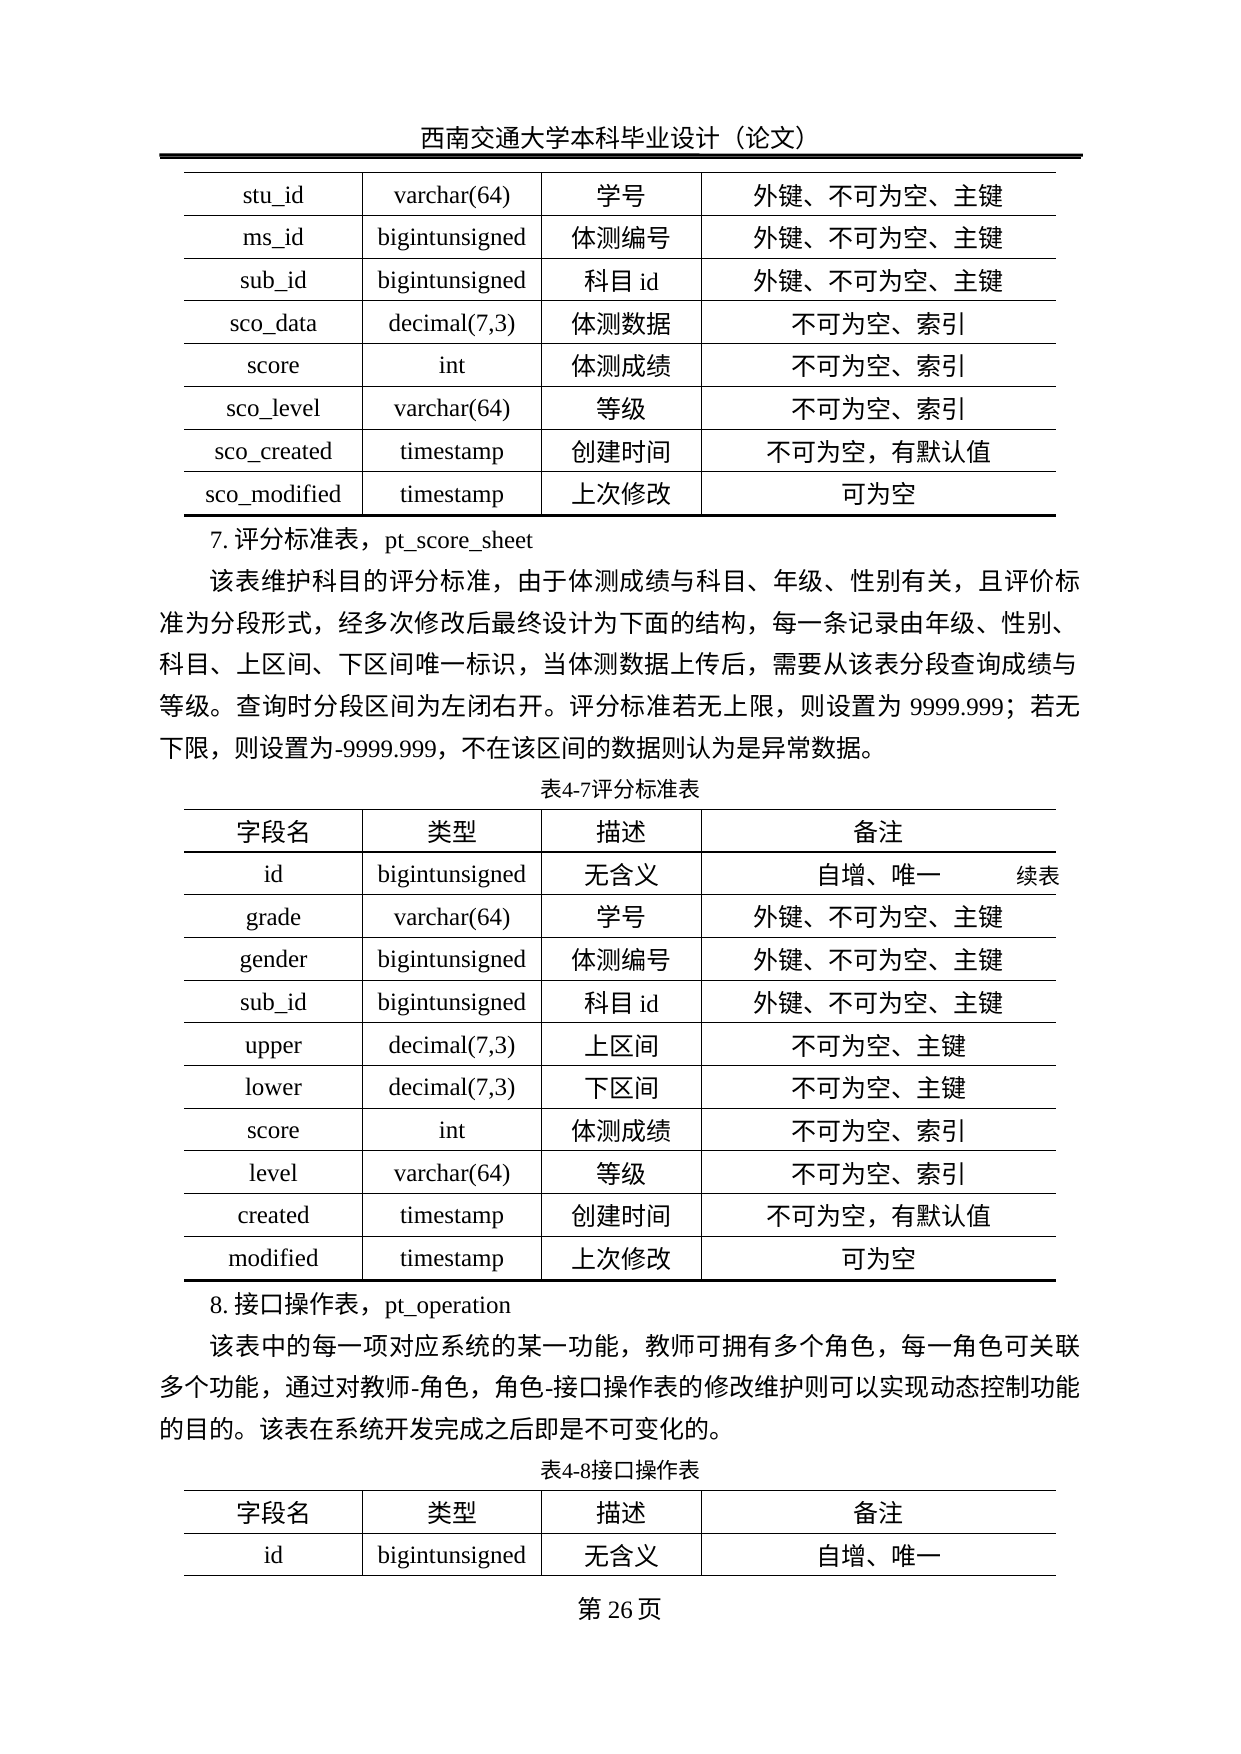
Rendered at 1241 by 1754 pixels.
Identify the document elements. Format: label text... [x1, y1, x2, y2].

table_cell 自增、唯一 [702, 1534, 1056, 1575]
table_header 备注 [702, 810, 1056, 851]
table_cell bigintunsigned [363, 981, 541, 1022]
table_cell 体测成绩 [542, 344, 701, 386]
table_cell sco_created [184, 430, 362, 471]
text 表4-8接口操作表 [159, 1448, 1081, 1490]
table_cell 上次修改 [542, 472, 701, 514]
table_cell 等级 [542, 387, 701, 428]
table_cell 外键、不可为空、主键 [702, 173, 1056, 215]
table_cell sco_data [184, 301, 362, 343]
table_cell 科目id [542, 981, 701, 1022]
table_cell sub_id [184, 259, 362, 300]
table_cell 可为空 [702, 1237, 1056, 1278]
list 评分标准表，pt_score_sheet [159, 517, 1081, 559]
table_header 类型 [363, 810, 541, 851]
table_cell 外键、不可为空、主键 [702, 259, 1056, 300]
table_header 字段名 [184, 810, 362, 851]
table_cell varchar(64) [363, 173, 541, 215]
table_cell modified [184, 1237, 362, 1278]
table_cell 自增、唯一 [702, 853, 1056, 894]
table_cell bigintunsigned [363, 1534, 541, 1575]
table_cell 无含义 [542, 853, 701, 894]
table_cell grade [184, 895, 362, 937]
table_cell 不可为空、主键 [702, 1066, 1056, 1108]
table_cell 外键、不可为空、主键 [702, 895, 1056, 937]
table_cell 创建时间 [542, 430, 701, 471]
table_cell decimal(7,3) [363, 301, 541, 343]
table_cell score [184, 344, 362, 386]
table_cell 可为空 [702, 472, 1056, 514]
table_cell timestamp [363, 1194, 541, 1236]
text 表4-7评分标准表 [159, 767, 1081, 809]
table_cell 外键、不可为空、主键 [702, 938, 1056, 979]
table_cell sco_modified [184, 472, 362, 514]
table_cell timestamp [363, 1237, 541, 1278]
table_cell 外键、不可为空、主键 [702, 981, 1056, 1022]
table_header 备注 [702, 1491, 1056, 1533]
table_header 描述 [542, 810, 701, 851]
table_cell 体测数据 [542, 301, 701, 343]
table_cell 不可为空、主键 [702, 1023, 1056, 1065]
table_cell upper [184, 1023, 362, 1065]
table_cell bigintunsigned [363, 853, 541, 894]
table_cell timestamp [363, 430, 541, 471]
table_cell id [184, 853, 362, 894]
table_cell stu_id [184, 173, 362, 215]
table_cell 上次修改 [542, 1237, 701, 1278]
text 该表中的每一项对应系统的某一功能，教师可拥有多个角色，每一角色可关联多个功能，通过对教师-角色，角色-接口操作表的修改维护则可以实现动态控制功能的目的。该表在系统开发完成之后即是不可变化的。 [159, 1323, 1081, 1448]
table_cell 学号 [542, 895, 701, 937]
table_cell bigintunsigned [363, 259, 541, 300]
table_cell 不可为空，有默认值 [702, 430, 1056, 471]
table_cell 下区间 [542, 1066, 701, 1108]
table_cell 体测成绩 [542, 1109, 701, 1150]
table_header 类型 [363, 1491, 541, 1533]
list 接口操作表，pt_operation [159, 1282, 1081, 1323]
table_cell 不可为空、索引 [702, 1109, 1056, 1150]
table_cell score [184, 1109, 362, 1150]
table_cell timestamp [363, 472, 541, 514]
table_cell 不可为空、索引 [702, 344, 1056, 386]
table_cell 体测编号 [542, 216, 701, 258]
table_cell int [363, 1109, 541, 1150]
table_cell int [363, 344, 541, 386]
table_cell 科目id [542, 259, 701, 300]
text 该表维护科目的评分标准，由于体测成绩与科目、年级、性别有关，且评价标准为分段形式，经多次修改后最终设计为下面的结构，每一条记录由年级、性别、科目、上区间、下区间唯一标识，当体测数据上传后，需要从该表分段查询成绩与等级。查询时分段区间为左闭右开。评分标准若无上限，则设置为9999.999；若无下限，则设置为-9999.999，不在该区间的数据则认为是异常数据。 [159, 559, 1081, 767]
table_header 字段名 [184, 1491, 362, 1533]
table_cell sco_level [184, 387, 362, 428]
table_cell 不可为空、索引 [702, 387, 1056, 428]
table_cell 创建时间 [542, 1194, 701, 1236]
table_header 描述 [542, 1491, 701, 1533]
table_cell 学号 [542, 173, 701, 215]
table_cell bigintunsigned [363, 216, 541, 258]
table_cell id [184, 1534, 362, 1575]
table_cell gender [184, 938, 362, 979]
table_cell ms_id [184, 216, 362, 258]
table_cell lower [184, 1066, 362, 1108]
table_cell bigintunsigned [363, 938, 541, 979]
table_cell 外键、不可为空、主键 [702, 216, 1056, 258]
table_cell 体测编号 [542, 938, 701, 979]
table_cell decimal(7,3) [363, 1023, 541, 1065]
table_cell created [184, 1194, 362, 1236]
table_cell 不可为空、索引 [702, 301, 1056, 343]
table_cell varchar(64) [363, 1151, 541, 1193]
table_cell varchar(64) [363, 895, 541, 937]
table_cell 无含义 [542, 1534, 701, 1575]
table_cell varchar(64) [363, 387, 541, 428]
table_cell 不可为空、索引 [702, 1151, 1056, 1193]
table_cell decimal(7,3) [363, 1066, 541, 1108]
table_cell 等级 [542, 1151, 701, 1193]
table_cell level [184, 1151, 362, 1193]
table_cell 不可为空，有默认值 [702, 1194, 1056, 1236]
table_cell 上区间 [542, 1023, 701, 1065]
table_cell sub_id [184, 981, 362, 1022]
